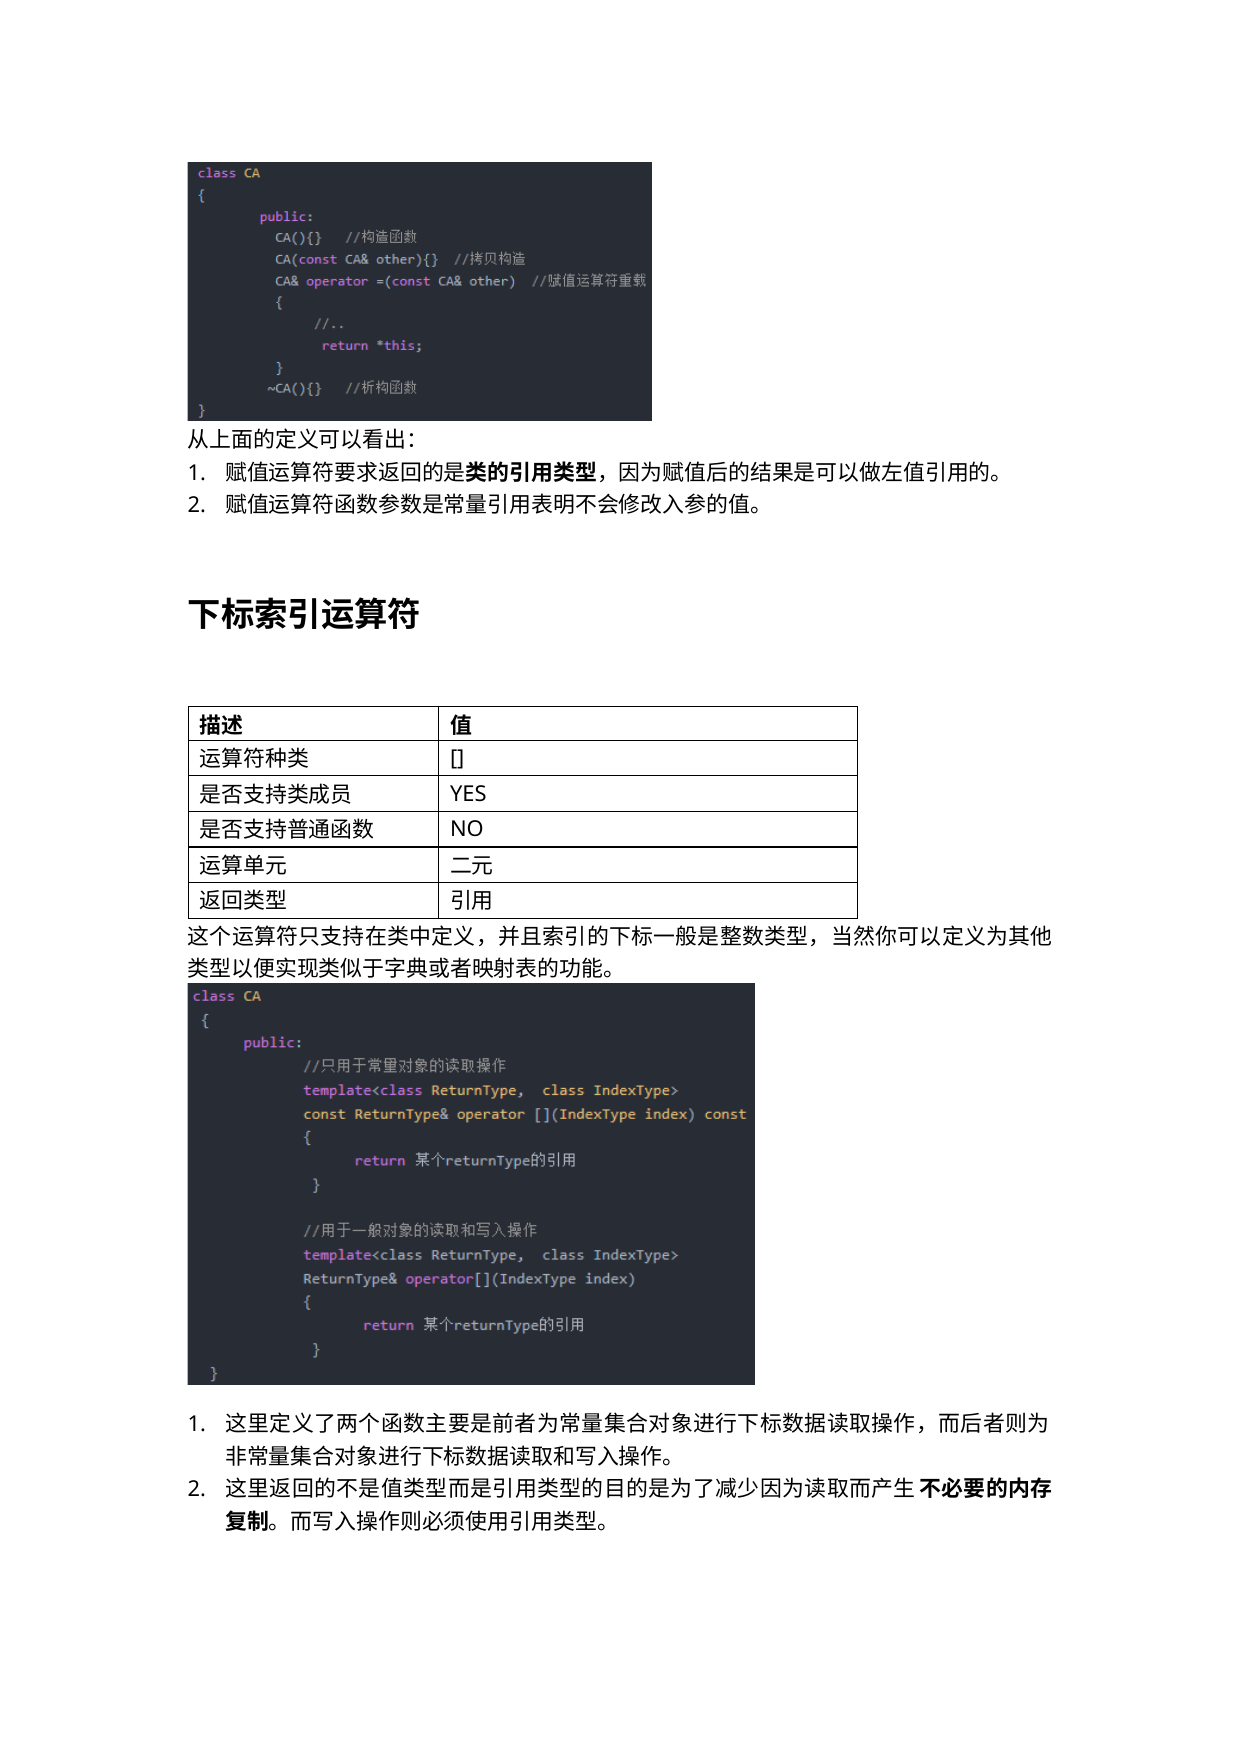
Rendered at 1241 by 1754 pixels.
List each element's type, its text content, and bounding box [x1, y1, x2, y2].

table_cell 二元 [439, 848, 857, 882]
list 赋值运算符函数参数是常量引用表明不会修改入参的值。 [187, 487, 1053, 519]
table_header 值 [439, 707, 857, 740]
text 这个运算符只支持在类中定义，并且索引的下标一般是整数类型，当然你可以定义为其他类型以便实现类似于字典或者映射表的功能。 [187, 918, 1053, 983]
list 这里定义了两个函数主要是前者为常量集合对象进行下标数据读取操作，而后者则为非常量集合对象进行下标数据读取和写入操作。 [187, 1406, 1053, 1471]
table_cell 运算单元 [189, 848, 438, 882]
subtitle 下标索引运算符 [187, 579, 1053, 644]
list 赋值运算符要求返回的是类的引用类型，因为赋值后的结果是可以做左值引用的。 [187, 454, 1053, 487]
table_cell 运算符种类 [189, 741, 438, 775]
table_cell 引用 [439, 883, 857, 917]
list 这里返回的不是值类型而是引用类型的目的是为了减少因为读取而产生不必要的内存复制。而写入操作则必须使用引用类型。 [187, 1471, 1053, 1536]
text 从上面的定义可以看出： [187, 422, 1053, 454]
picture [187, 983, 755, 1385]
table_cell 是否支持普通函数 [189, 812, 438, 846]
table_cell YES [439, 776, 857, 811]
table_cell NO [439, 812, 857, 846]
table_header 描述 [189, 707, 438, 740]
table_cell 返回类型 [189, 883, 438, 917]
table_cell 是否支持类成员 [189, 776, 438, 811]
picture [187, 162, 652, 421]
table_cell [] [439, 741, 857, 775]
